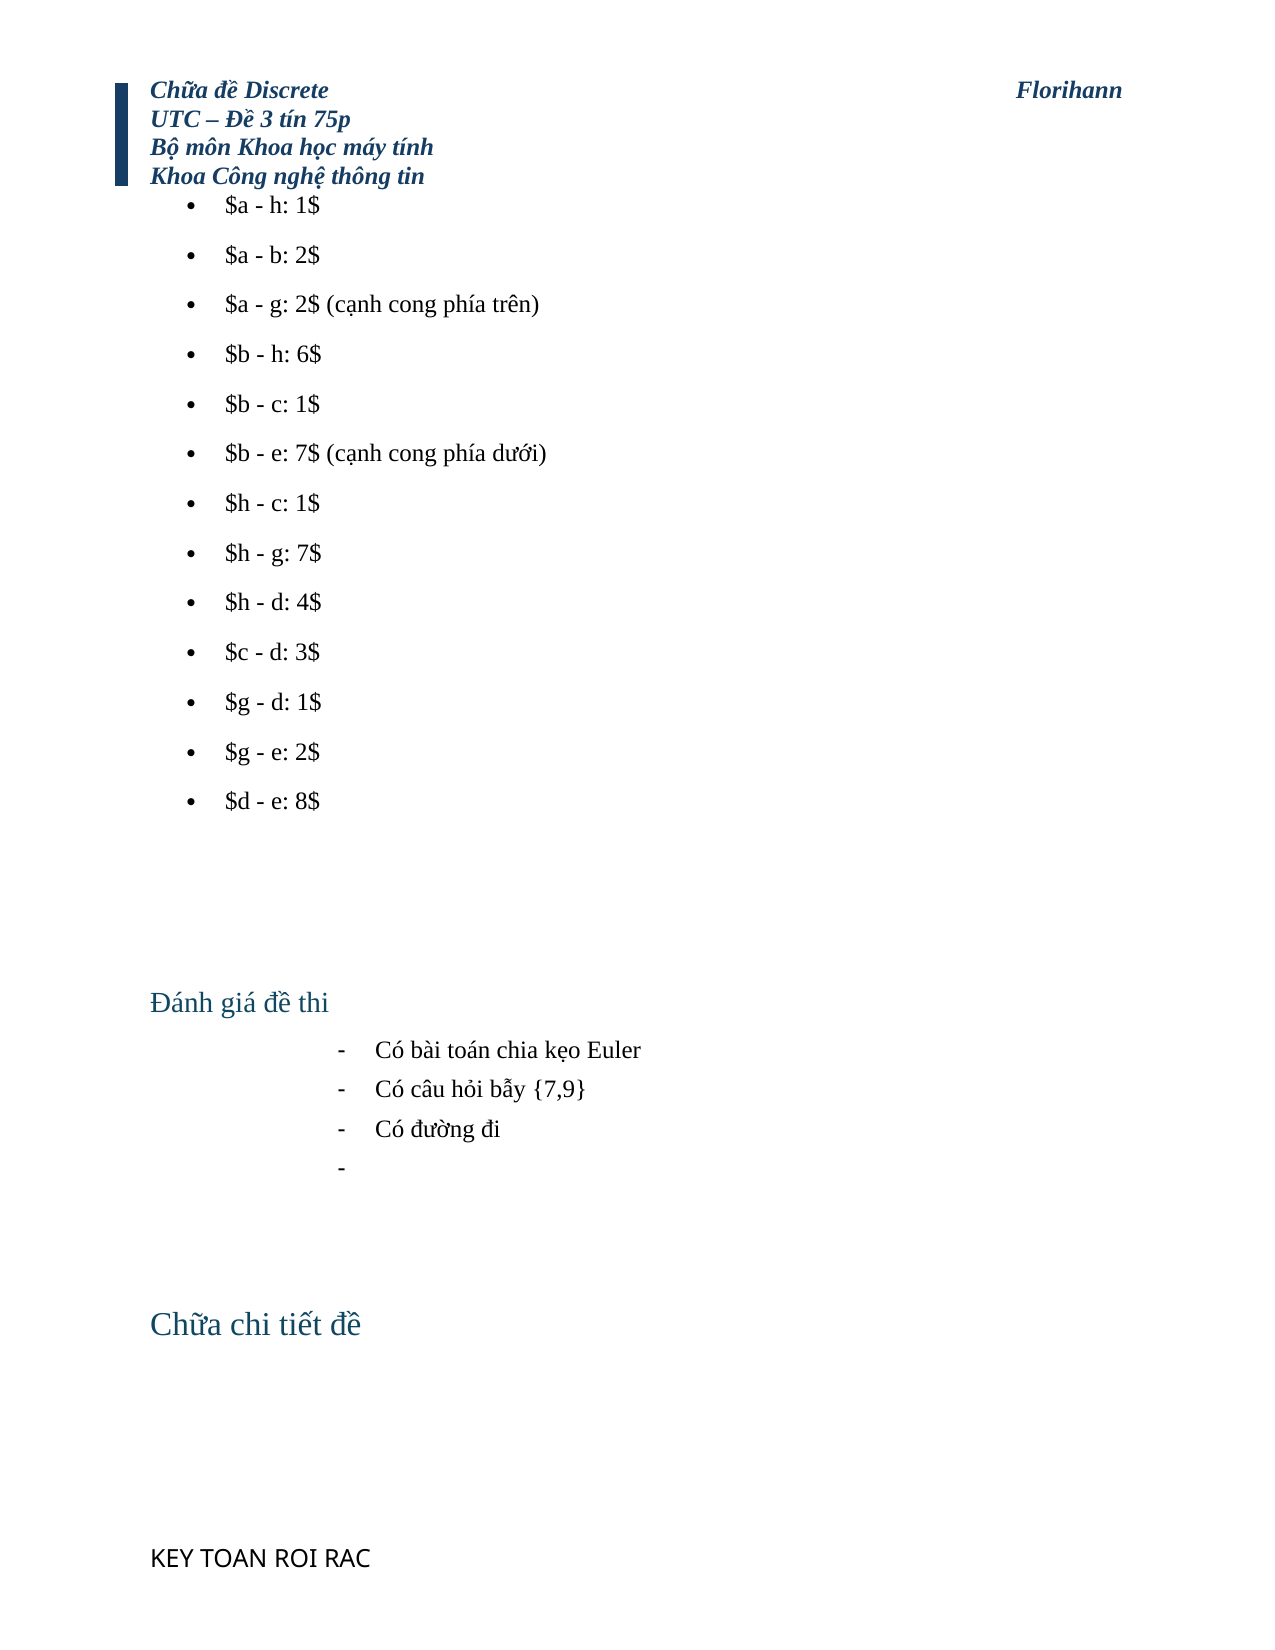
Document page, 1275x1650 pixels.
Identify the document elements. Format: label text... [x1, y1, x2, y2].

list $h - d: 4$ [187, 587, 1125, 616]
subtitle Đánh giá đề thi [150, 985, 1125, 1018]
list Có bài toán chia kẹo Euler [337, 1032, 1125, 1066]
list Có đường đi [337, 1110, 1125, 1144]
list $a - g: 2$ (cạnh cong phía trên) [187, 289, 1125, 318]
list $h - g: 7$ [187, 538, 1125, 567]
list $g - d: 1$ [187, 687, 1125, 716]
list $b - c: 1$ [187, 389, 1125, 417]
list $a - h: 1$ [187, 190, 1125, 219]
list $b - h: 6$ [187, 339, 1125, 368]
list $a - b: 2$ [187, 240, 1125, 268]
subtitle Chữa chi tiết đề [150, 1304, 1125, 1342]
list $d - e: 8$ [187, 786, 1125, 815]
list $b - e: 7$ (cạnh cong phía dưới) [187, 438, 1125, 467]
list $g - e: 2$ [187, 737, 1125, 765]
list $h - c: 1$ [187, 488, 1125, 517]
list Có câu hỏi bẫy {7,9} [337, 1071, 1125, 1105]
list $c - d: 3$ [187, 637, 1125, 666]
